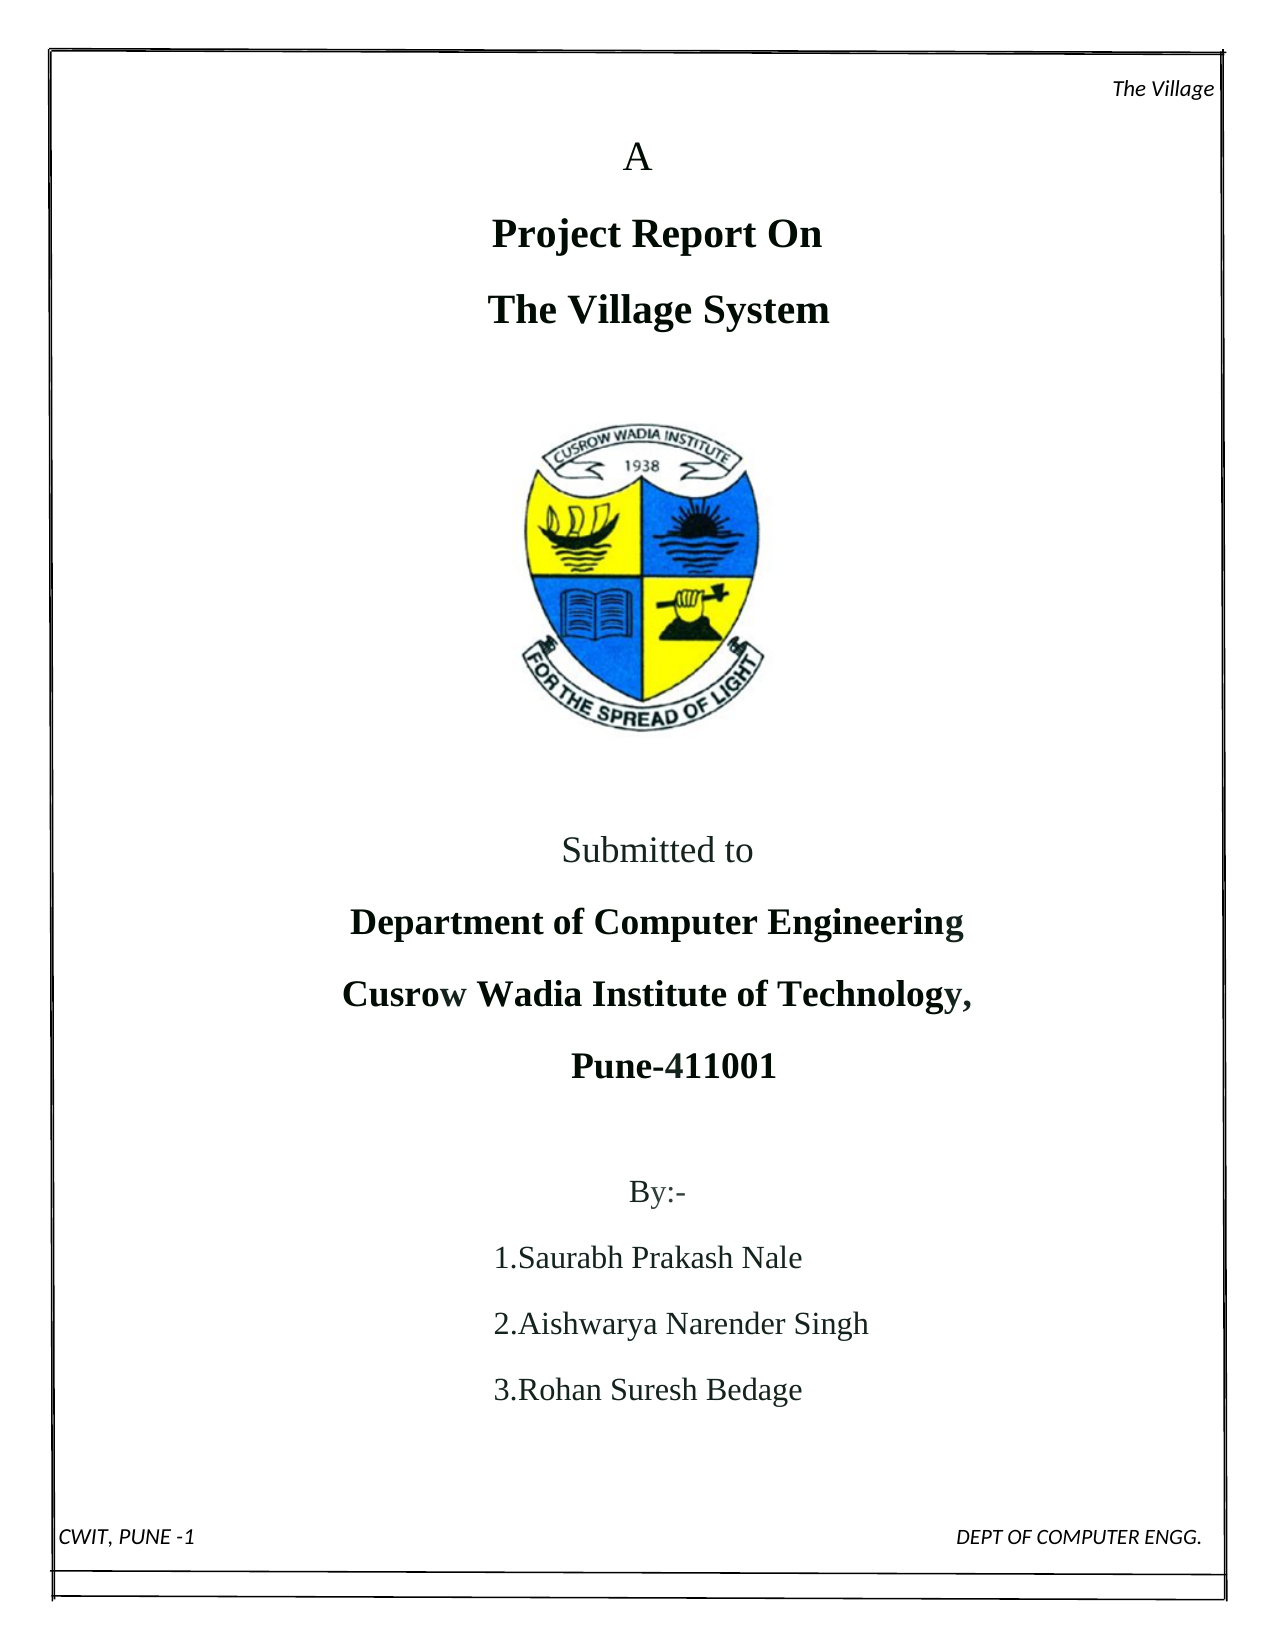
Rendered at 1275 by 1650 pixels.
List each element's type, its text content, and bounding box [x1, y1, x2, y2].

text Pune-411001 [571, 1043, 1217, 1086]
text 2.Aishwarya Narender Singh [58, 1304, 1256, 1341]
text The Village System [352, 285, 1217, 333]
text Project Report On [492, 208, 1217, 256]
text Submitted to [58, 827, 1256, 871]
text The Village [58, 74, 1217, 103]
text 1.Saurabh Prakash Nale [58, 1238, 1256, 1275]
text Department of Computer Engineering [350, 899, 1217, 942]
text CWIT, PUNE -1 DEPT OF COMPUTER ENGG. [58, 1522, 1217, 1550]
text 3.Rohan Suresh Bedage [58, 1370, 1256, 1407]
text By:- [58, 1172, 1256, 1209]
text A [58, 131, 1217, 179]
text Cusrow Wadia Institute of Technology, [342, 971, 1217, 1014]
picture [477, 406, 798, 770]
